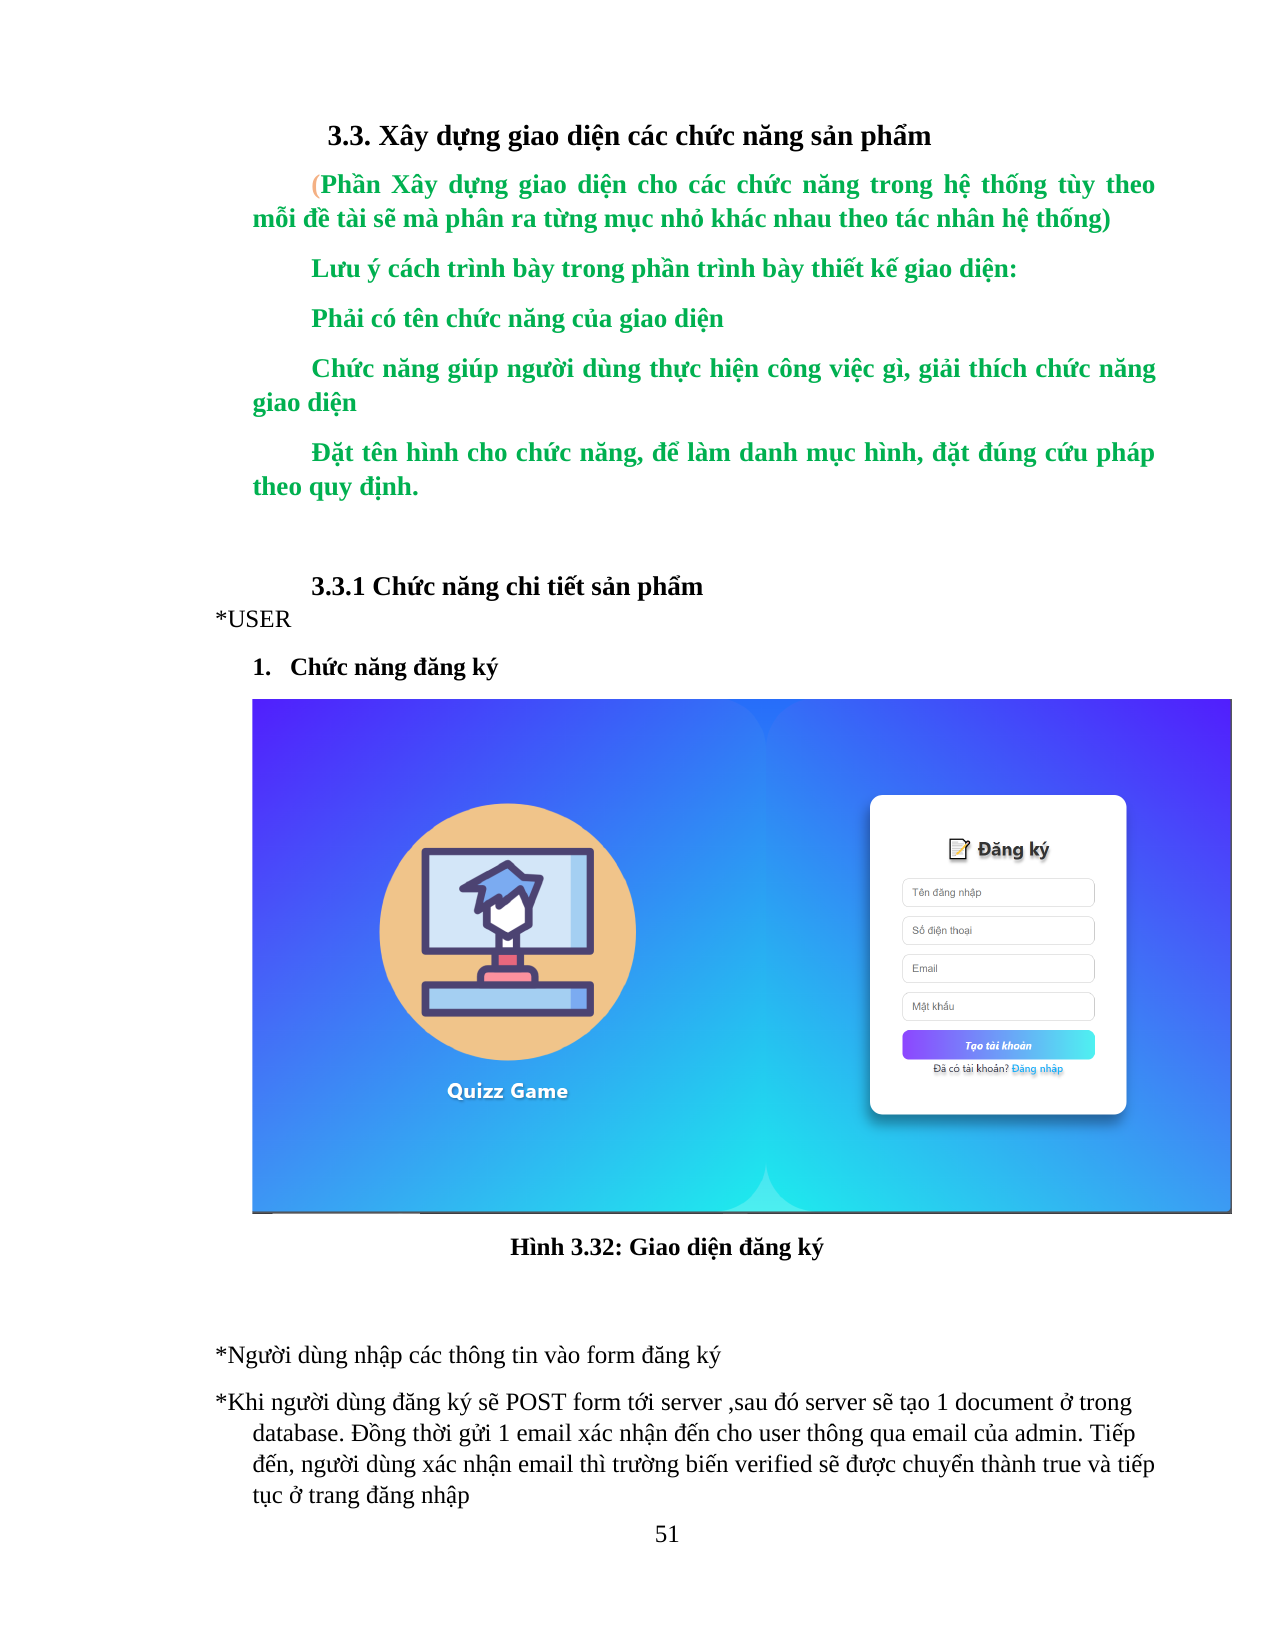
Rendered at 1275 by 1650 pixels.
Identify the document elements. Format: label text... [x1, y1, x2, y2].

text Lưu ý cách trình bày trong phần trình bày thiết kế giao diện: [252, 252, 1157, 283]
text Chức năng giúp người dùng thực hiện công việc gì, giải thích chức năng giao diện [252, 353, 1157, 417]
list Chức năng đăng ký [252, 652, 1157, 680]
text *Người dùng nhập các thông tin vào form đăng ký [215, 1340, 1157, 1368]
text *Khi người dùng đăng ký sẽ POST form tới server ,sau đó server sẽ tạo 1 document ở trong database. Đồng thời gửi 1 email xác nhận đến cho user thông qua email của admin. Tiếp đến, người dùng xác nhận email thì trường biến verified sẽ được chuyển thành true và tiếp tục ở trang đăng nhập [215, 1387, 1157, 1509]
subtitle 3.3.1 Chức năng chi tiết sản phẩm [252, 570, 1157, 601]
subtitle 3.3. Xây dựng giao diện các chức năng sản phẩm [252, 118, 1157, 152]
text Hình 3.32: Giao diện đăng ký [177, 1232, 1157, 1261]
picture [252, 699, 1232, 1214]
text Phải có tên chức năng của giao diện [252, 302, 1157, 333]
text Đặt tên hình cho chức năng, để làm danh mục hình, đặt đúng cứu pháp theo quy định. [252, 436, 1157, 501]
text *USER [215, 604, 1157, 633]
text (Phần Xây dựng giao diện cho các chức năng trong hệ thống tùy theo mỗi đề tài sẽ mà phân ra từng mục nhỏ khác nhau theo tác nhân hệ thống) [252, 168, 1157, 233]
